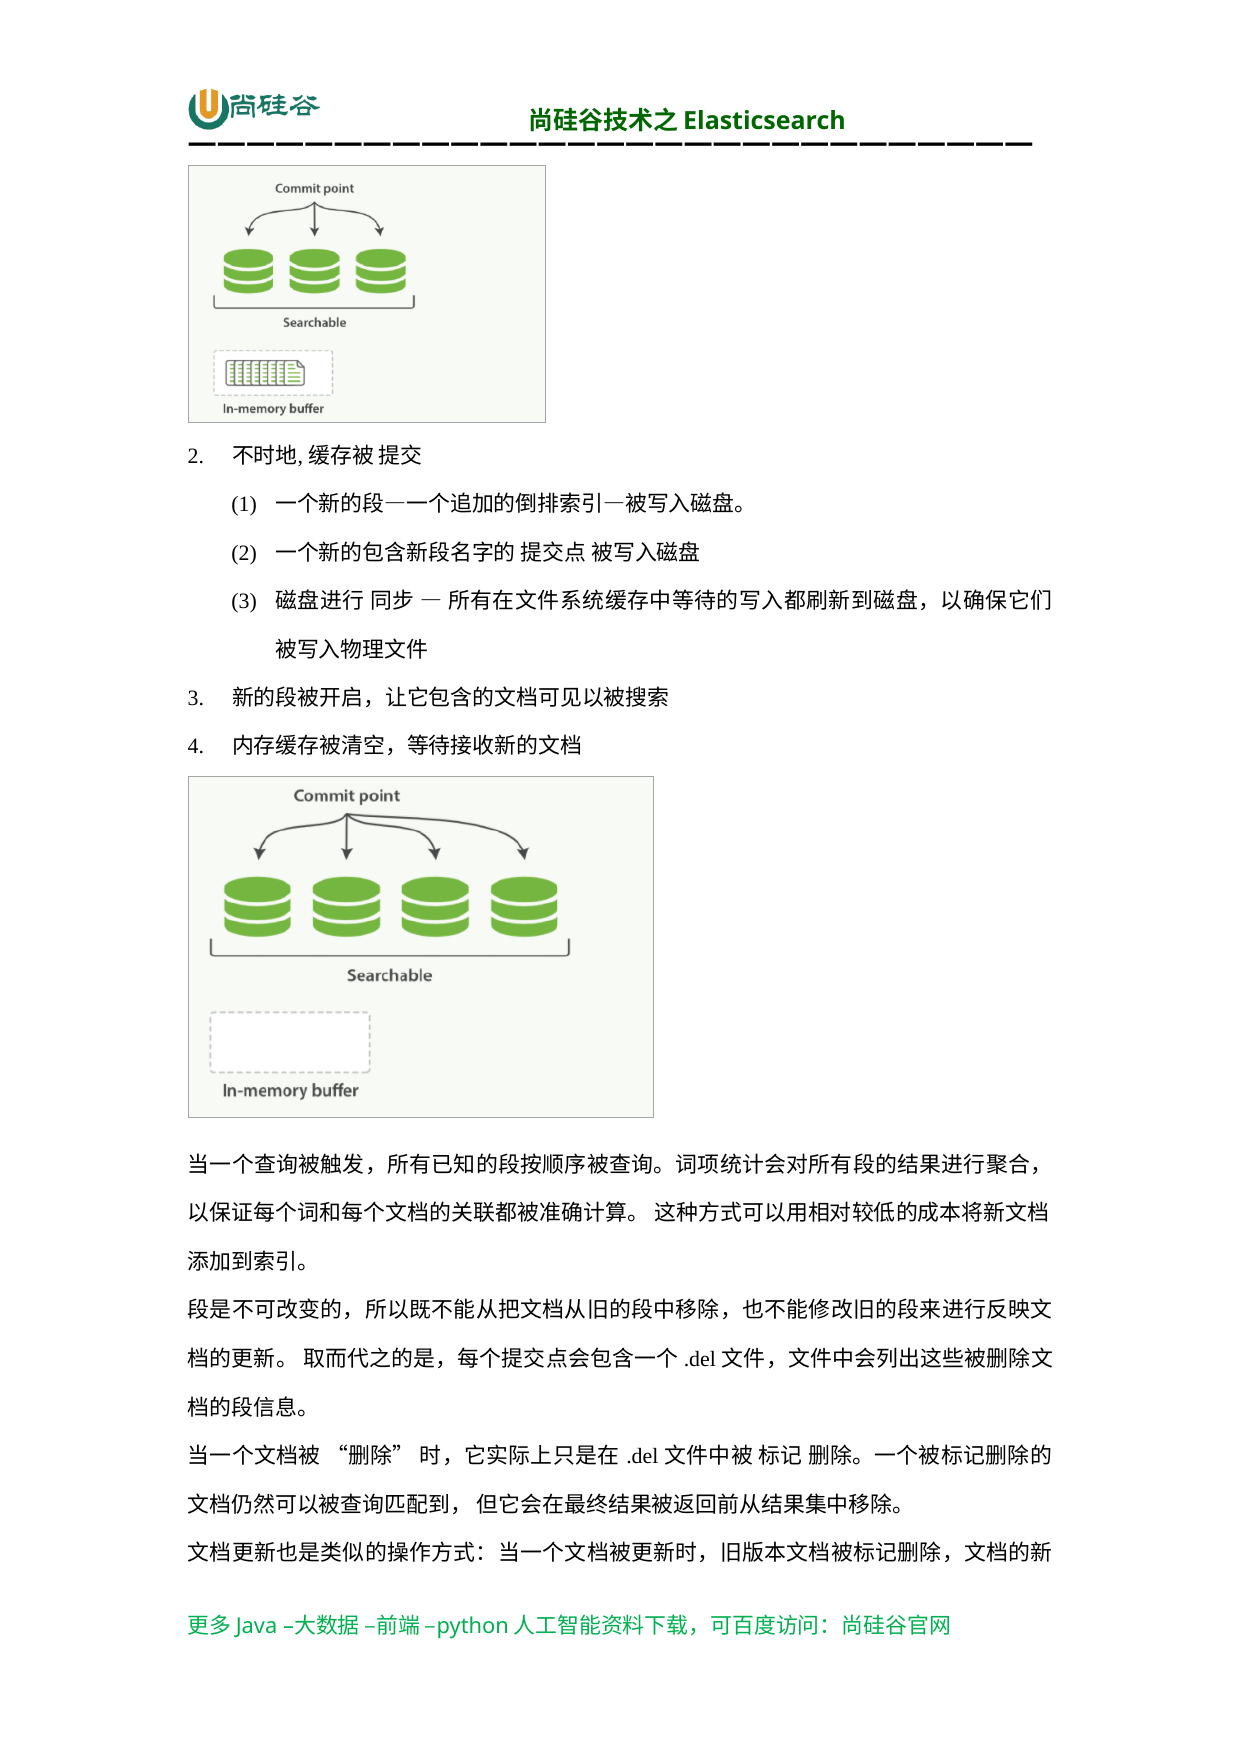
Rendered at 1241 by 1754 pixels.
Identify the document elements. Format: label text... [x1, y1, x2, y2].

picture [189, 166, 545, 422]
picture [187, 88, 320, 130]
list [187, 1535, 1053, 1567]
list 磁盘进行 同步 — 所有在文件系统缓存中等待的写入都刷新到磁盘，以确保它们被写入物理文件 [231, 582, 1053, 664]
list 当一个查询被触发，所有已知的段按顺序被查询。词项统计会对所有段的结果进行聚合，以保证每个词和每个文档的关联都被准确计算。 这种方式可以用相对较低的成本将新文档添加到索引。 [187, 1146, 1053, 1276]
list 内存缓存被清空，等待接收新的文档 [187, 728, 1053, 760]
list 当一个文档被 “删除” 时，它实际上只是在 .del 文件中被 标记 删除。一个被标记删除的文档仍然可以被查询匹配到， 但它会在最终结果被返回前从结果集中移除。 [187, 1438, 1053, 1519]
list 一个新的包含新段名字的 提交点 被写入磁盘 [231, 534, 1053, 567]
list 不时地, 缓存被 提交 [187, 437, 1053, 470]
picture [189, 777, 653, 1117]
list 新的段被开启，让它包含的文档可见以被搜索 [187, 679, 1053, 712]
list 一个新的段—​一个追加的倒排索引—​被写入磁盘。 [231, 486, 1053, 518]
list 段是不可改变的，所以既不能从把文档从旧的段中移除，也不能修改旧的段来进行反映文档的更新。 取而代之的是，每个提交点会包含一个 .del 文件，文件中会列出这些被删除文档的段信息。 [187, 1292, 1053, 1422]
